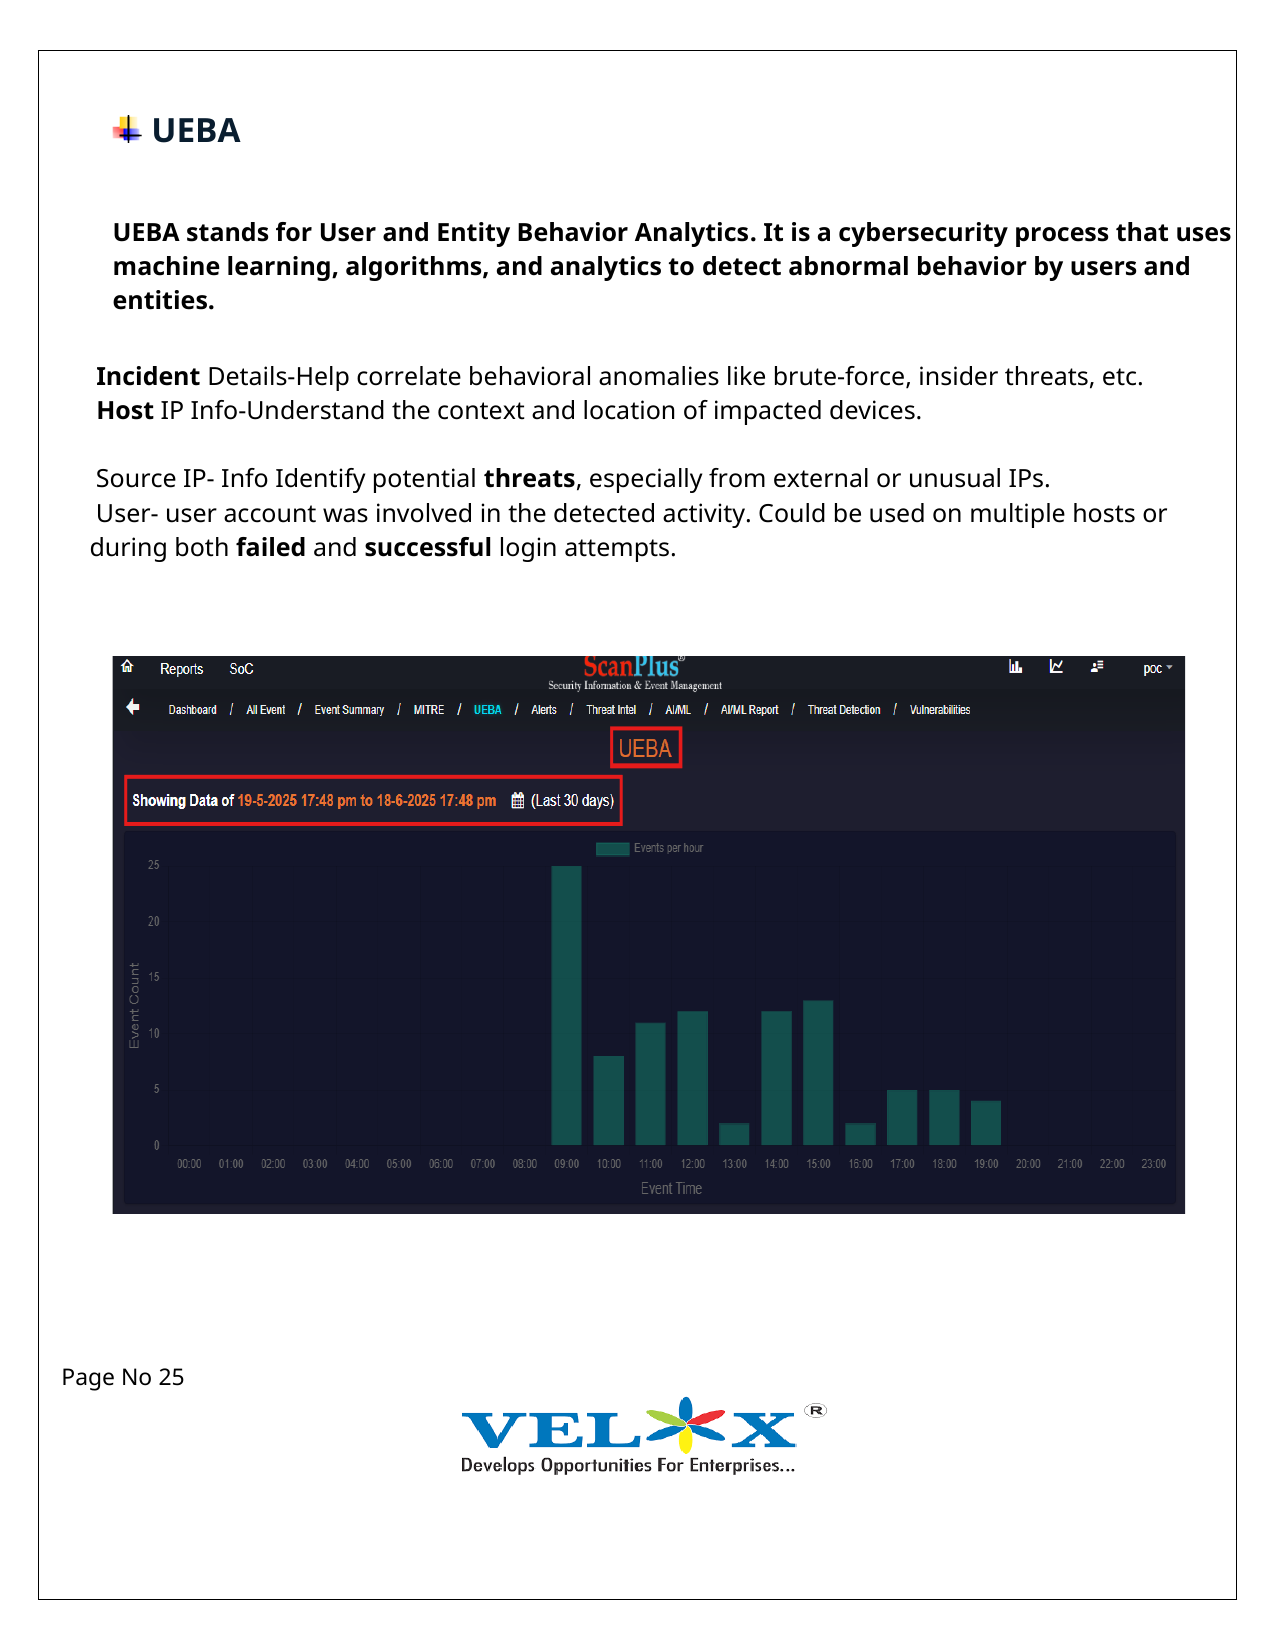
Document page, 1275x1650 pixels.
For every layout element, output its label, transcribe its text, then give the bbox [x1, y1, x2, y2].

text during both failed and successful login attempts. [39, 529, 1236, 563]
picture [433, 1392, 842, 1485]
text User- user account was involved in the detected activity. Could be used on multiple hosts or [39, 495, 1236, 529]
text Host IP Info-Understand the context and location of impacted devices. [39, 393, 1236, 427]
text Incident Details-Help correlate behavioral anomalies like brute-force, insider threats, etc. [39, 359, 1236, 393]
subtitle UEBA [112, 107, 1236, 153]
subtitle UEBA stands for User and Entity Behavior Analytics. It is a cybersecurity process that uses machine learning, algorithms, and analytics to detect abnormal behavior by users and entities. [112, 214, 1236, 317]
picture [112, 656, 1186, 1214]
picture [112, 115, 142, 143]
text Source IP- Info Identify potential threats, especially from external or unusual IPs. [39, 461, 1236, 495]
